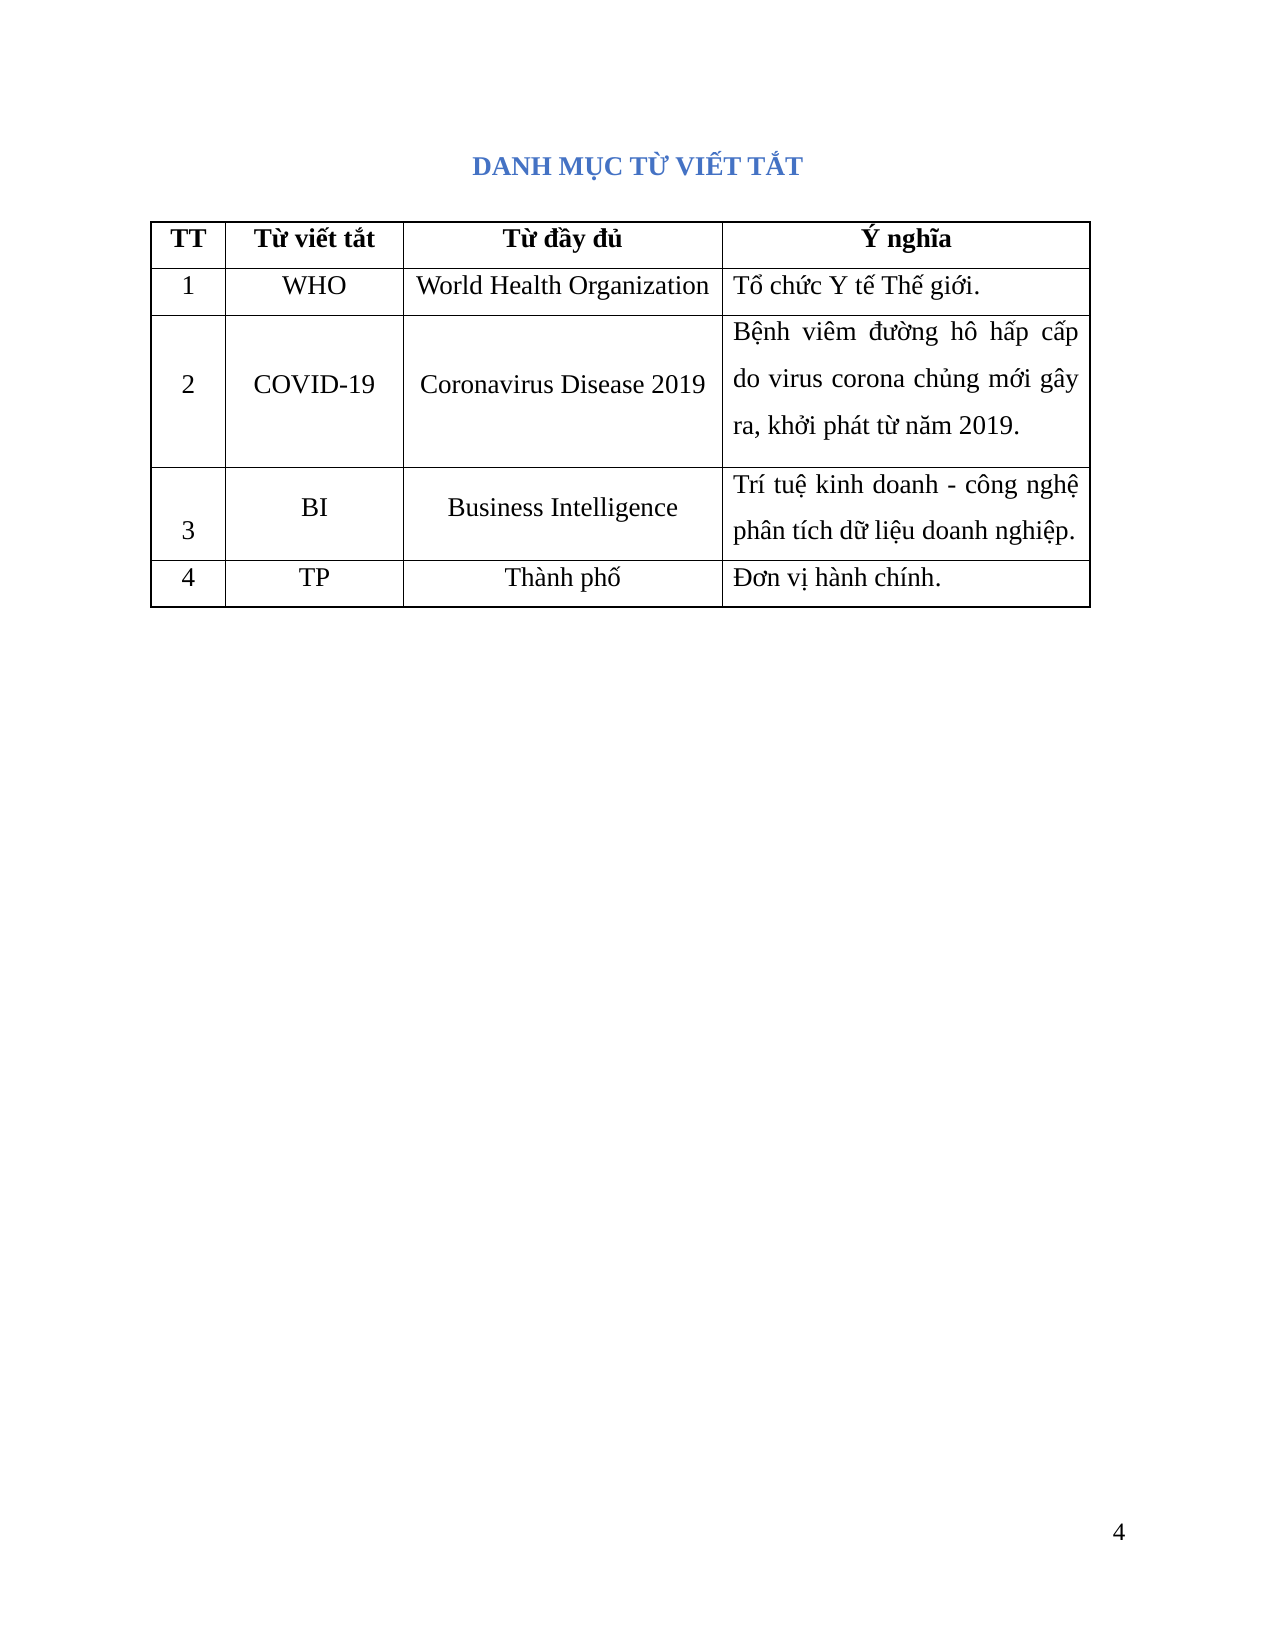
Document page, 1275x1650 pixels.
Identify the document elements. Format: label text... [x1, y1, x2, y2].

table_header Từ viết tắt [226, 223, 403, 268]
table_cell Coronavirus Disease 2019 [404, 316, 722, 467]
text DANH MỤC TỪ VIẾT TẮT [150, 150, 1125, 181]
table_cell 3 [152, 468, 225, 560]
table_cell COVID-19 [226, 316, 403, 467]
table_cell Bệnh viêm đường hô hấp cấp do virus corona chủng mới gây ra, khởi phát từ năm 2019. [723, 316, 1089, 467]
table_cell Đơn vị hành chính. [723, 561, 1089, 606]
table_header TT [152, 223, 225, 268]
table_cell Business Intelligence [404, 468, 722, 560]
table_cell BI [226, 468, 403, 560]
table_header Ý nghĩa [723, 223, 1089, 268]
table_cell Tổ chức Y tế Thế giới. [723, 269, 1089, 314]
table_cell TP [226, 561, 403, 606]
table_cell WHO [226, 269, 403, 314]
table_header Từ đầy đủ [404, 223, 722, 268]
table_cell 4 [152, 561, 225, 606]
table_cell 2 [152, 316, 225, 467]
table_cell Thành phố [404, 561, 722, 606]
table_cell World Health Organization [404, 269, 722, 314]
table_cell 1 [152, 269, 225, 314]
table_cell Trí tuệ kinh doanh - công nghệ phân tích dữ liệu doanh nghiệp. [723, 468, 1089, 560]
